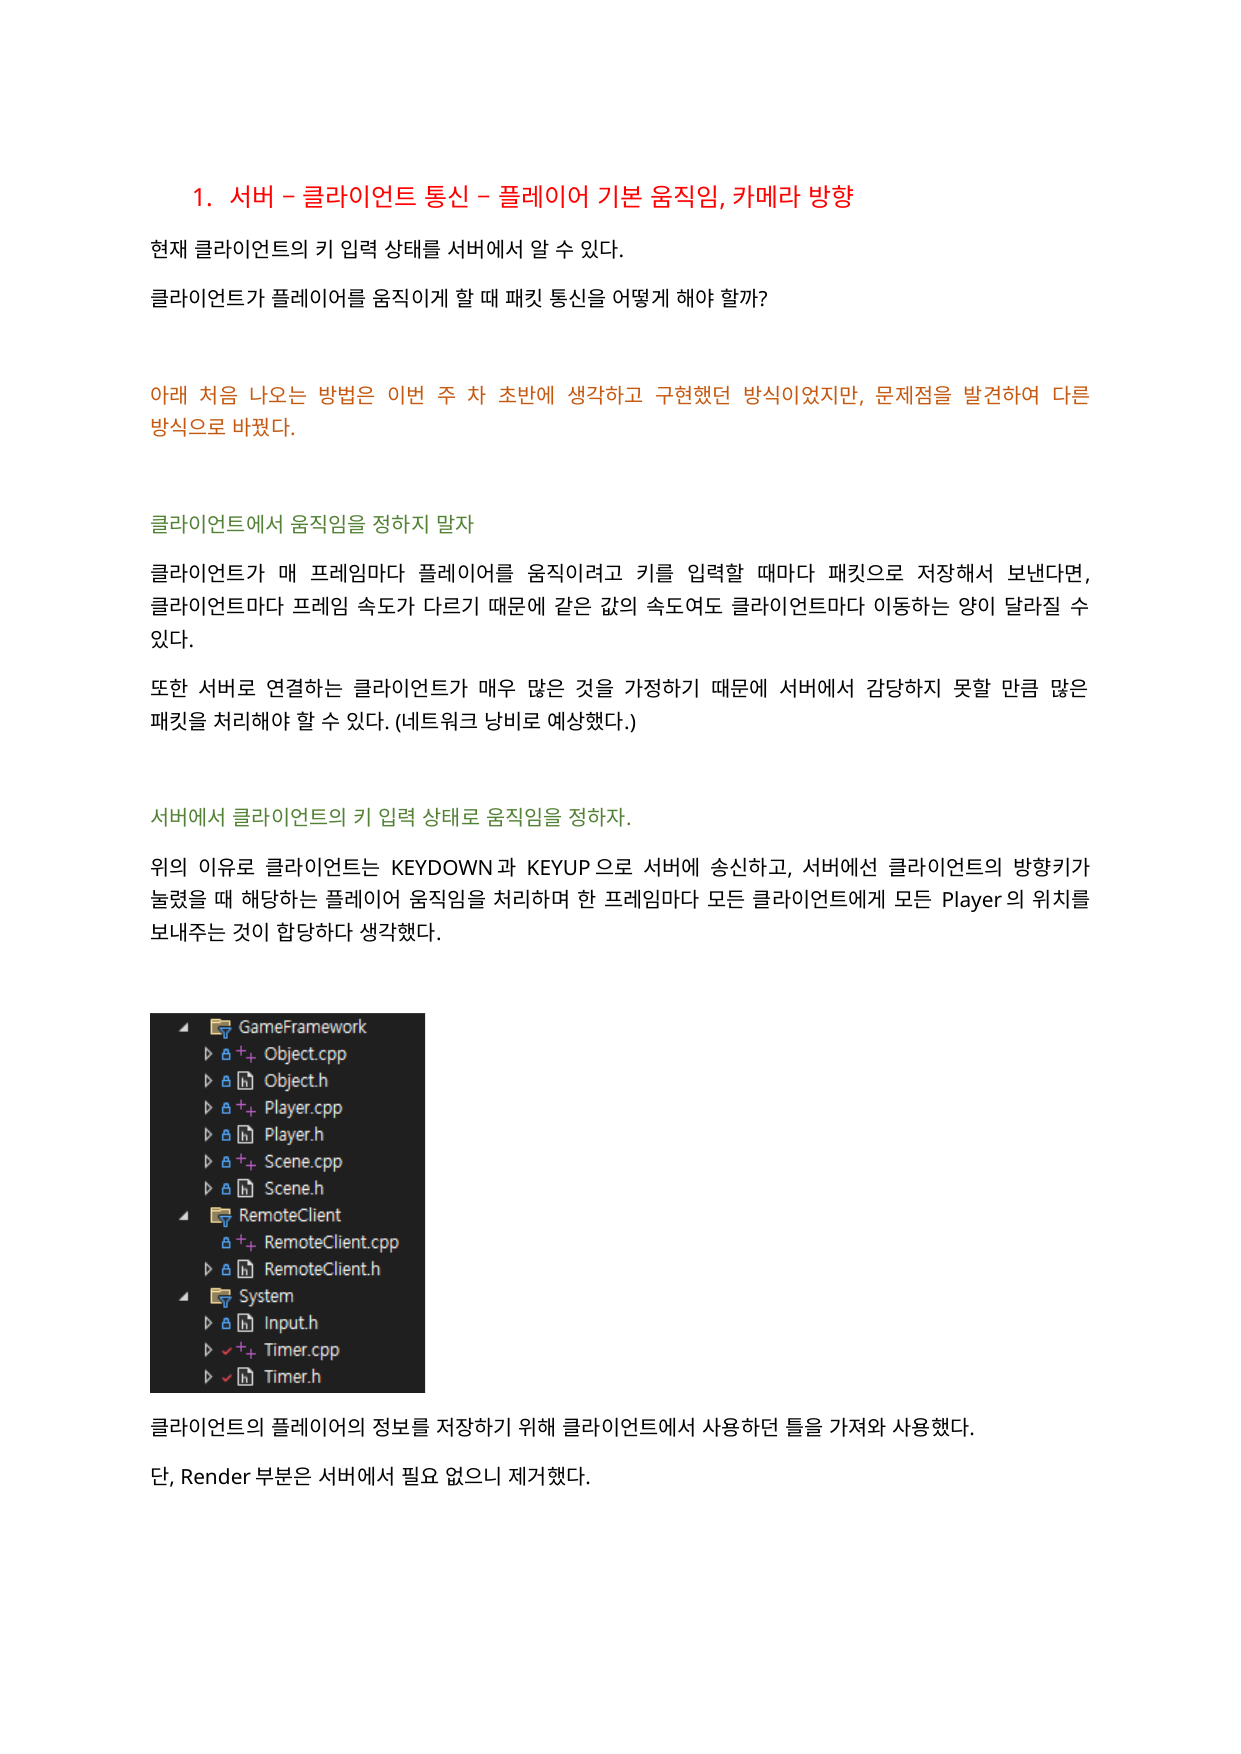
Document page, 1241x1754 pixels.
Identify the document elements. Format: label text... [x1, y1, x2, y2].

picture [150, 1013, 426, 1393]
text 현재 클라이언트의 키 입력 상태를 서버에서 알 수 있다. [150, 233, 1090, 263]
text 위의 이유로 클라이언트는 KEYDOWN과 KEYUP으로 서버에 송신하고, 서버에선 클라이언트의 방향키가 눌렸을 때 해당하는 플레이어 움직임을 처리하며 한 프레임마다 모든 클라이언트에게 모든 Player의 위치를 보내주는 것이 합당하다 생각했다. [150, 851, 1090, 947]
text 클라이언트가 매 프레임마다 플레이어를 움직이려고 키를 입력할 때마다 패킷으로 저장해서 보낸다면, 클라이언트마다 프레임 속도가 다르기 때문에 같은 값의 속도여도 클라이언트마다 이동하는 양이 달라질 수 있다. [150, 558, 1090, 653]
text 또한 서버로 연결하는 클라이언트가 매우 많은 것을 가정하기 때문에 서버에서 감당하지 못할 만큼 많은 패킷을 처리해야 할 수 있다. (네트워크 낭비로 예상했다.) [150, 672, 1090, 735]
text 서버에서 클라이언트의 키 입력 상태로 움직임을 정하자. [150, 802, 1090, 832]
text 클라이언트의 플레이어의 정보를 저장하기 위해 클라이언트에서 사용하던 틀을 가져와 사용했다. [150, 1411, 1090, 1442]
text 단, Render부분은 서버에서 필요 없으니 제거했다. [150, 1461, 1090, 1491]
text 아래 처음 나오는 방법은 이번 주 차 초반에 생각하고 구현했던 방식이었지만, 문제점을 발견하여 다른 방식으로 바꿨다. [150, 379, 1090, 442]
list 서버 – 클라이언트 통신 – 플레이어 기본 움직임, 카메라 방향 [192, 177, 1090, 213]
text 클라이언트에서 움직임을 정하지 말자 [150, 508, 1090, 538]
text 클라이언트가 플레이어를 움직이게 할 때 패킷 통신을 어떻게 해야 할까? [150, 282, 1090, 313]
